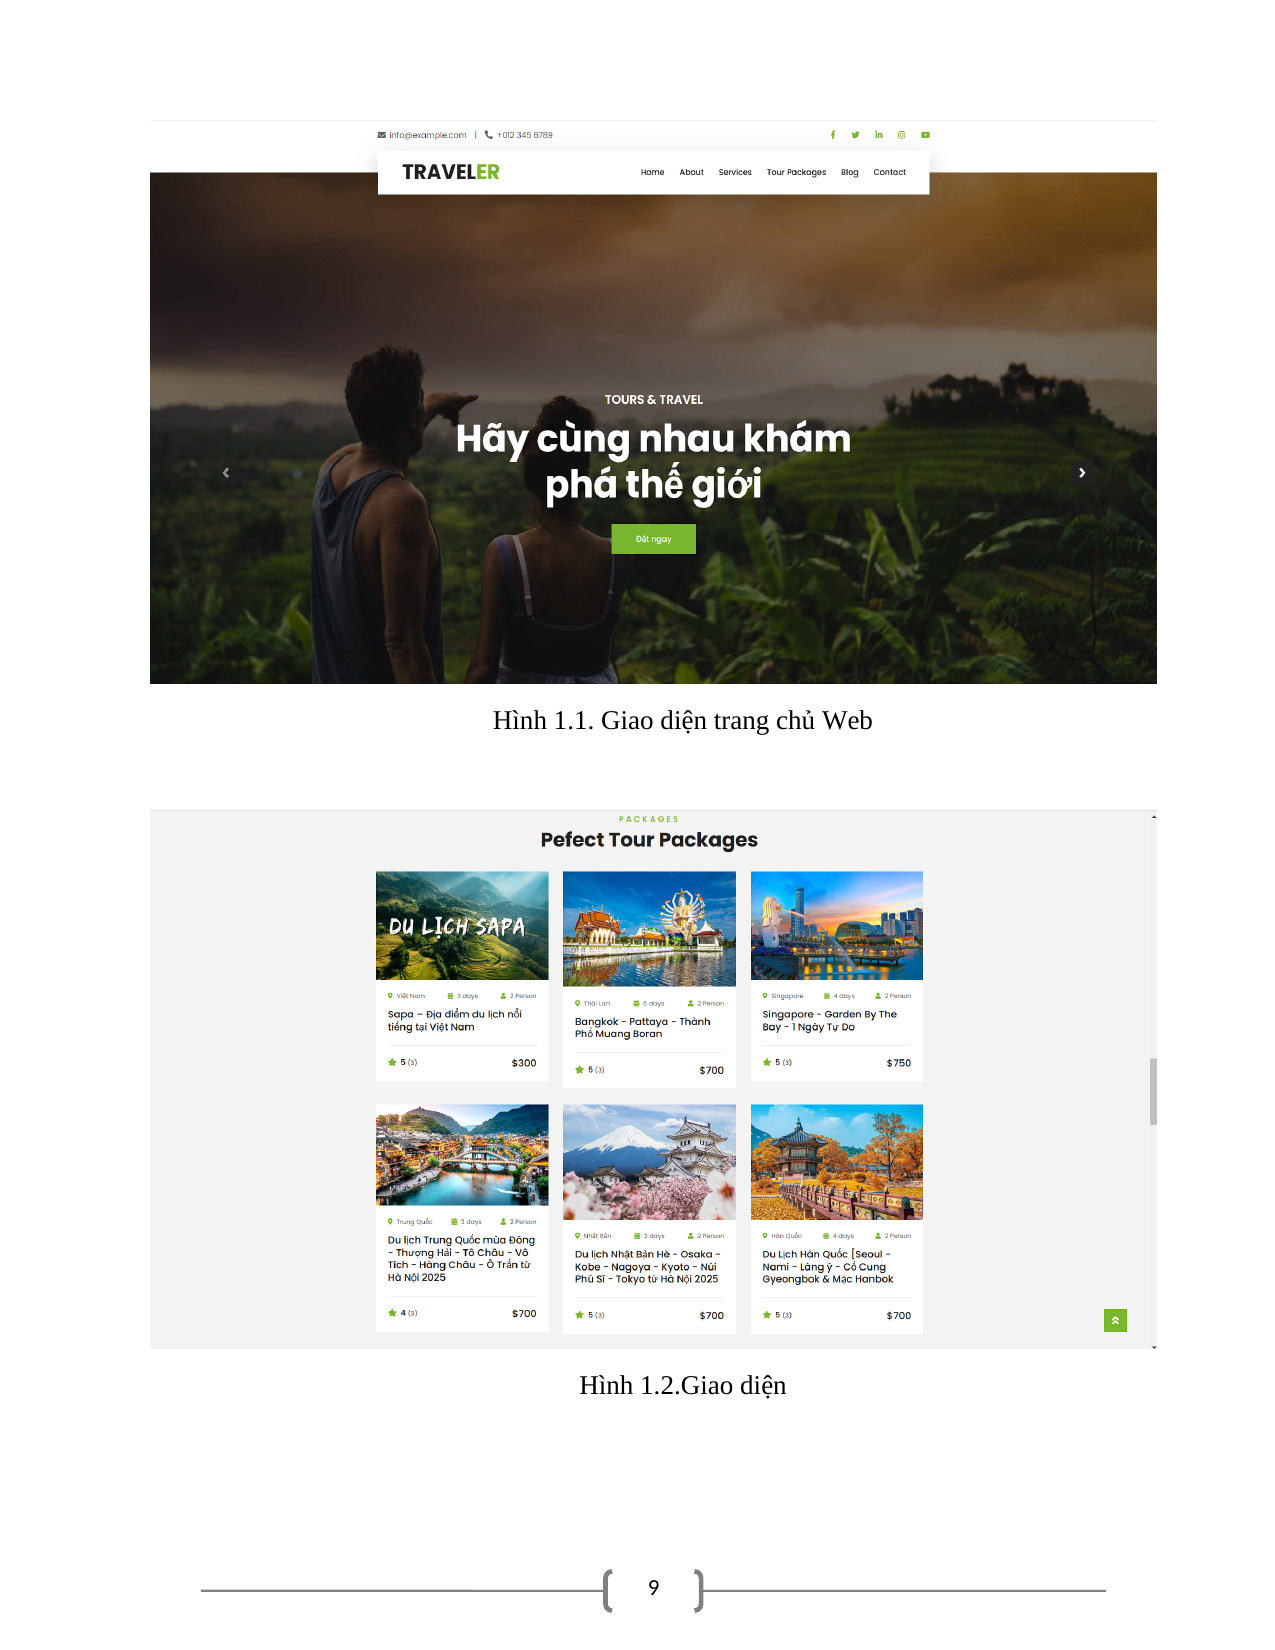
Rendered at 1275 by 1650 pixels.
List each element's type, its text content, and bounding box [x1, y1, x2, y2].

text Hình 1.2.Giao diện [150, 1369, 1157, 1400]
picture [150, 118, 1157, 684]
picture [150, 810, 1157, 1349]
text Hình 1.1. Giao diện trang chủ Web [150, 704, 1157, 735]
